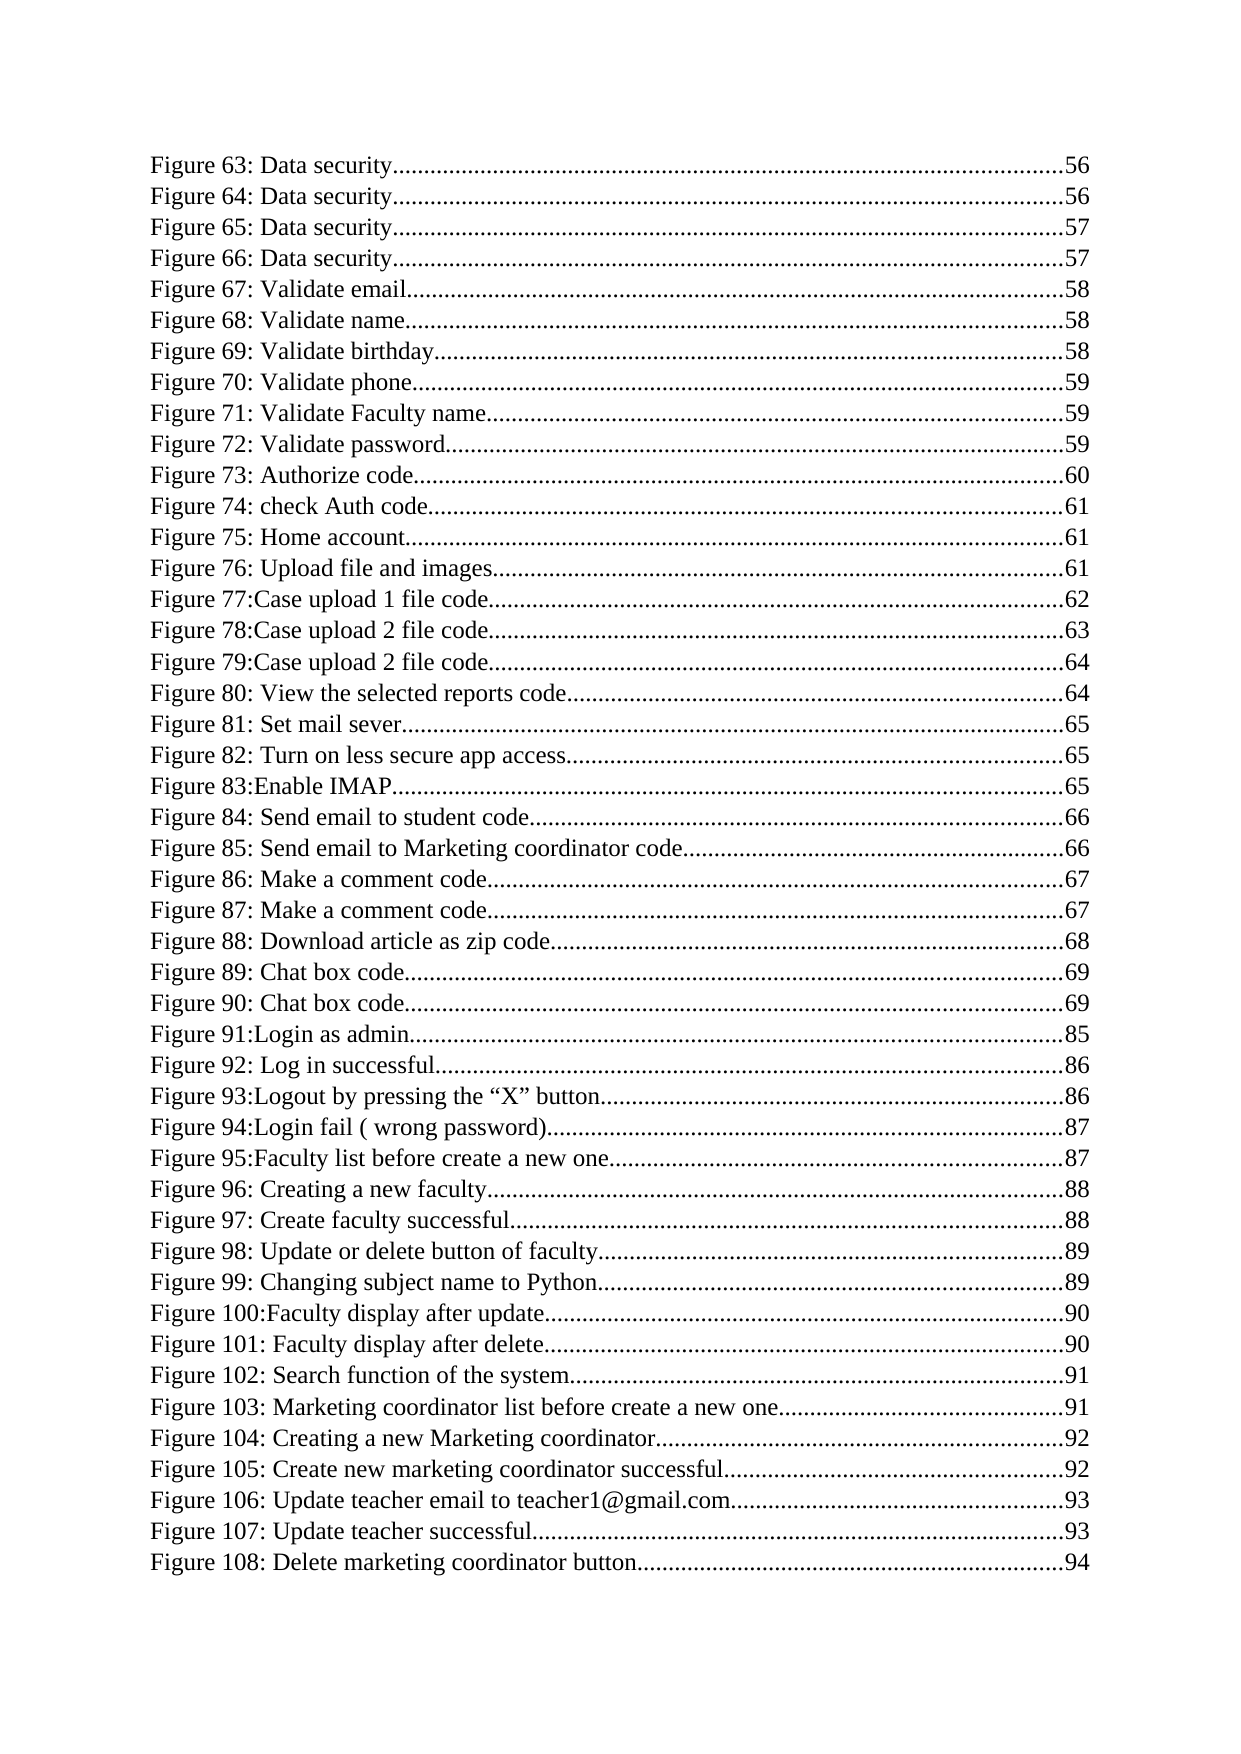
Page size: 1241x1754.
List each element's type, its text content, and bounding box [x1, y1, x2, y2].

text Figure 95:Faculty list before create a new one 87 [150, 1143, 1090, 1172]
text Figure 82: Turn on less secure app access 65 [150, 740, 1090, 768]
text Figure 93:Logout by pressing the “X” button 86 [150, 1081, 1090, 1110]
text Figure 76: Upload file and images 61 [150, 553, 1090, 582]
text Figure 90: Chat box code 69 [150, 988, 1090, 1017]
text Figure 69: Validate birthday 58 [150, 336, 1090, 365]
text Figure 85: Send email to Marketing coordinator code 66 [150, 833, 1090, 862]
text Figure 79:Case upload 2 file code 64 [150, 647, 1090, 675]
text Figure 94:Login fail ( wrong password) 87 [150, 1112, 1090, 1141]
text Figure 84: Send email to student code 66 [150, 802, 1090, 831]
text Figure 88: Download article as zip code 68 [150, 926, 1090, 955]
text Figure 63: Data security 56 [150, 150, 1090, 179]
text Figure 80: View the selected reports code. 64 [150, 678, 1090, 706]
text Figure 72: Validate password 59 [150, 429, 1090, 458]
text Figure 68: Validate name 58 [150, 305, 1090, 334]
text Figure 65: Data security 57 [150, 212, 1090, 241]
text Figure 101: Faculty display after delete 90 [150, 1329, 1090, 1358]
text Figure 67: Validate email 58 [150, 274, 1090, 303]
text Figure 103: Marketing coordinator list before create a new one 91 [150, 1392, 1090, 1420]
text Figure 106: Update teacher email to teacher1@gmail.com 93 [150, 1485, 1090, 1513]
text Figure 98: Update or delete button of faculty 89 [150, 1236, 1090, 1265]
text Figure 75: Home account 61 [150, 522, 1090, 551]
text Figure 104: Creating a new Marketing coordinator 92 [150, 1423, 1090, 1451]
text Figure 70: Validate phone 59 [150, 367, 1090, 396]
text Figure 99: Changing subject name to Python 89 [150, 1267, 1090, 1296]
text Figure 86: Make a comment code 67 [150, 864, 1090, 893]
text Figure 71: Validate Faculty name 59 [150, 398, 1090, 427]
text Figure 78:Case upload 2 file code 63 [150, 616, 1090, 644]
text Figure 89: Chat box code 69 [150, 957, 1090, 986]
text Figure 66: Data security 57 [150, 243, 1090, 272]
text Figure 91:Login as admin 85 [150, 1019, 1090, 1048]
text Figure 87: Make a comment code 67 [150, 895, 1090, 924]
text Figure 108: Delete marketing coordinator button 94 [150, 1547, 1090, 1576]
text Figure 96: Creating a new faculty 88 [150, 1174, 1090, 1203]
text Figure 102: Search function of the system 91 [150, 1361, 1090, 1389]
text Figure 73: Authorize code 60 [150, 460, 1090, 489]
text Figure 83:Enable IMAP 65 [150, 771, 1090, 799]
text Figure 97: Create faculty successful 88 [150, 1205, 1090, 1234]
text Figure 74: check Auth code 61 [150, 491, 1090, 520]
text Figure 64: Data security 56 [150, 181, 1090, 210]
text Figure 77:Case upload 1 file code 62 [150, 584, 1090, 613]
text Figure 105: Create new marketing coordinator successful 92 [150, 1454, 1090, 1482]
text Figure 81: Set mail sever 65 [150, 709, 1090, 737]
text Figure 107: Update teacher successful 93 [150, 1516, 1090, 1544]
text Figure 92: Log in successful 86 [150, 1050, 1090, 1079]
text Figure 100:Faculty display after update 90 [150, 1298, 1090, 1327]
